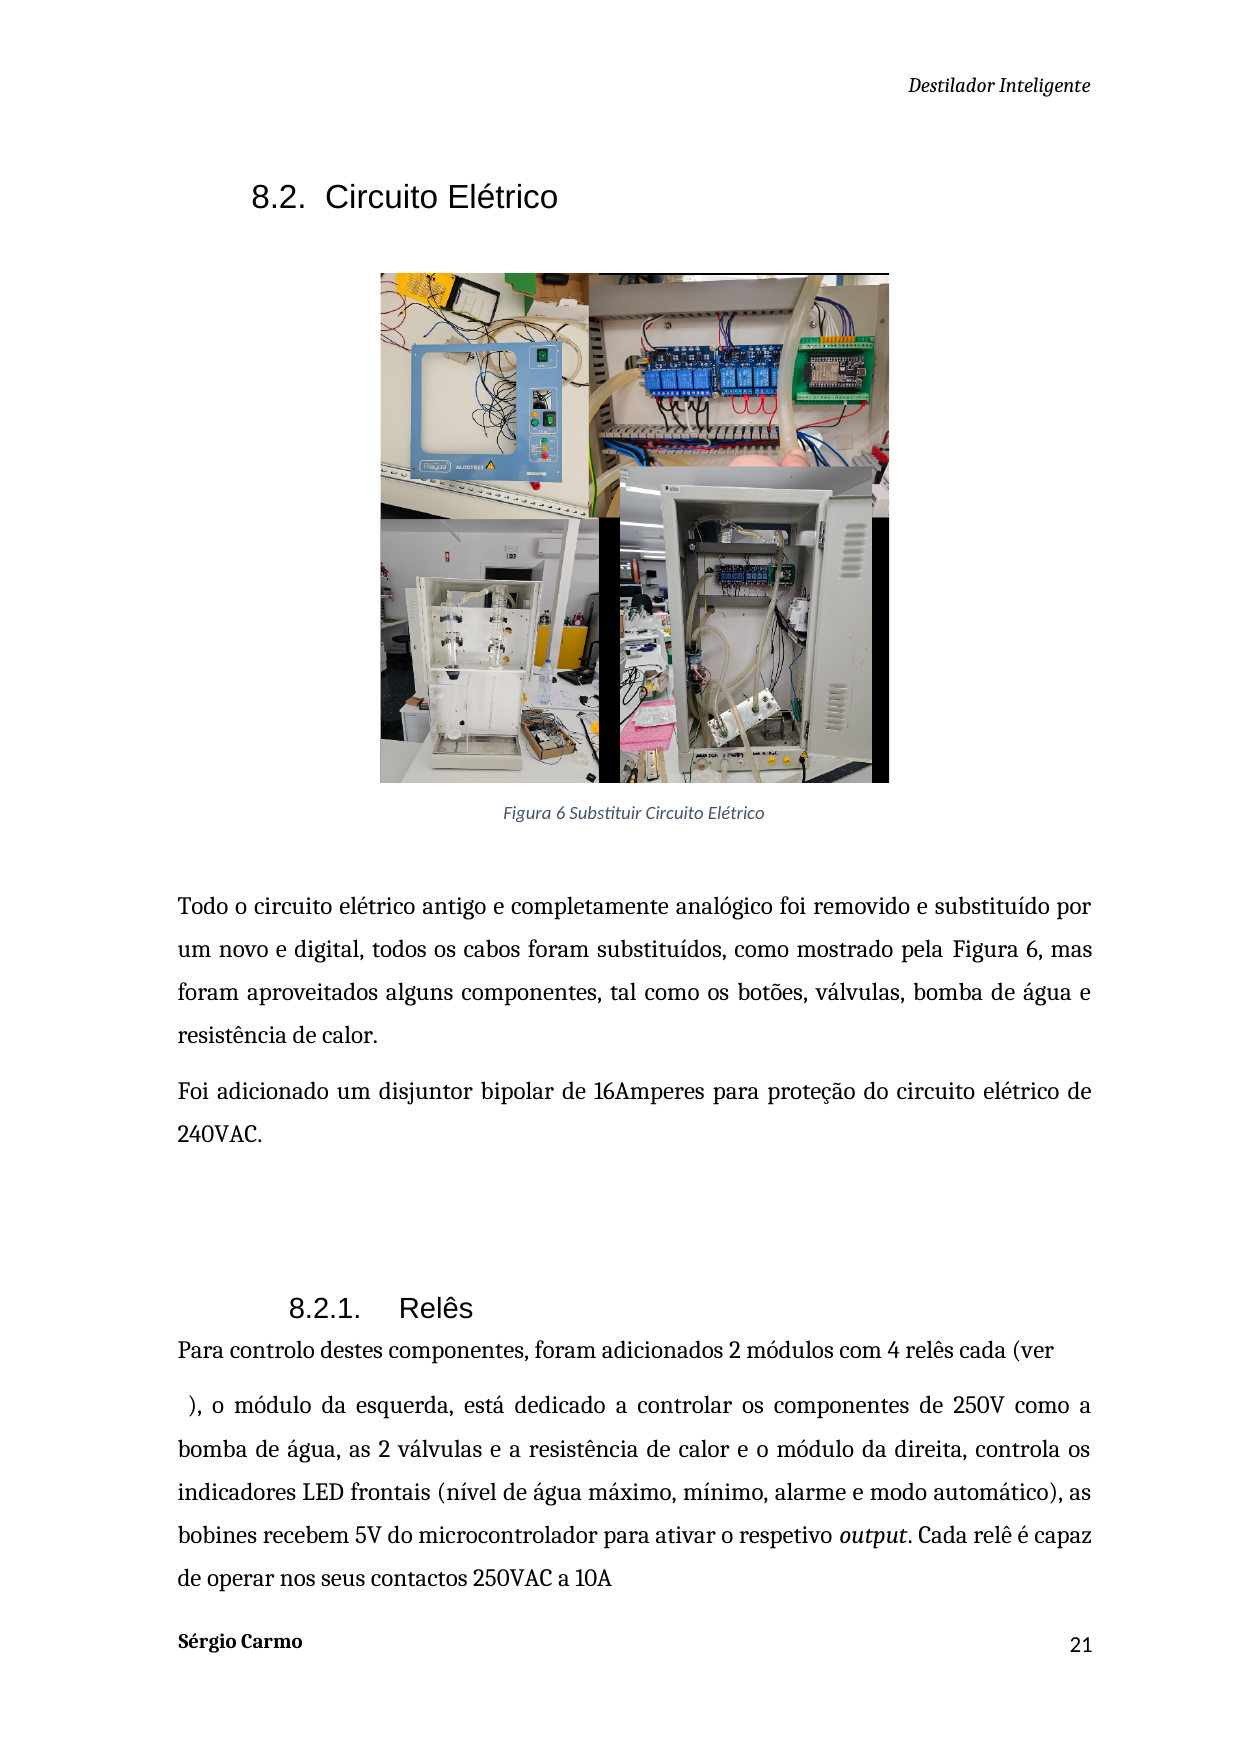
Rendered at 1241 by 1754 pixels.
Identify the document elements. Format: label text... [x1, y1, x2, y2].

subtitle Circuito Elétrico [251, 177, 1092, 216]
text Figura 6 Substituir Circuito Elétrico [177, 801, 1092, 824]
text Todo o circuito elétrico antigo e completamente analógico foi removido e substituído por um novo e digital, todos os cabos foram substituídos, como mostrado pela Figura 6, mas foram aproveitados alguns componentes, tal como os botões, válvulas, bomba de água e resistência de calor. [177, 892, 1092, 1050]
picture [380, 273, 890, 783]
text Figura 7), o módulo da esquerda, está dedicado a controlar os componentes de 250V como a bomba de água, as 2 válvulas e a resistência de calor e o módulo da direita, controla os indicadores LED frontais (nível de água máximo, mínimo, alarme e modo automático), as bobines recebem 5V do microcontrolador para ativar o respetivo output. Cada relê é capaz de operar nos seus contactos 250VAC a 10A [177, 1391, 1092, 1593]
text Foi adicionado um disjuntor bipolar de 16Amperes para proteção do circuito elétrico de 240VAC. [177, 1077, 1092, 1149]
subtitle Relês [288, 1291, 1092, 1325]
text Para controlo destes componentes, foram adicionados 2 módulos com 4 relês cada (ver [177, 1336, 1092, 1364]
